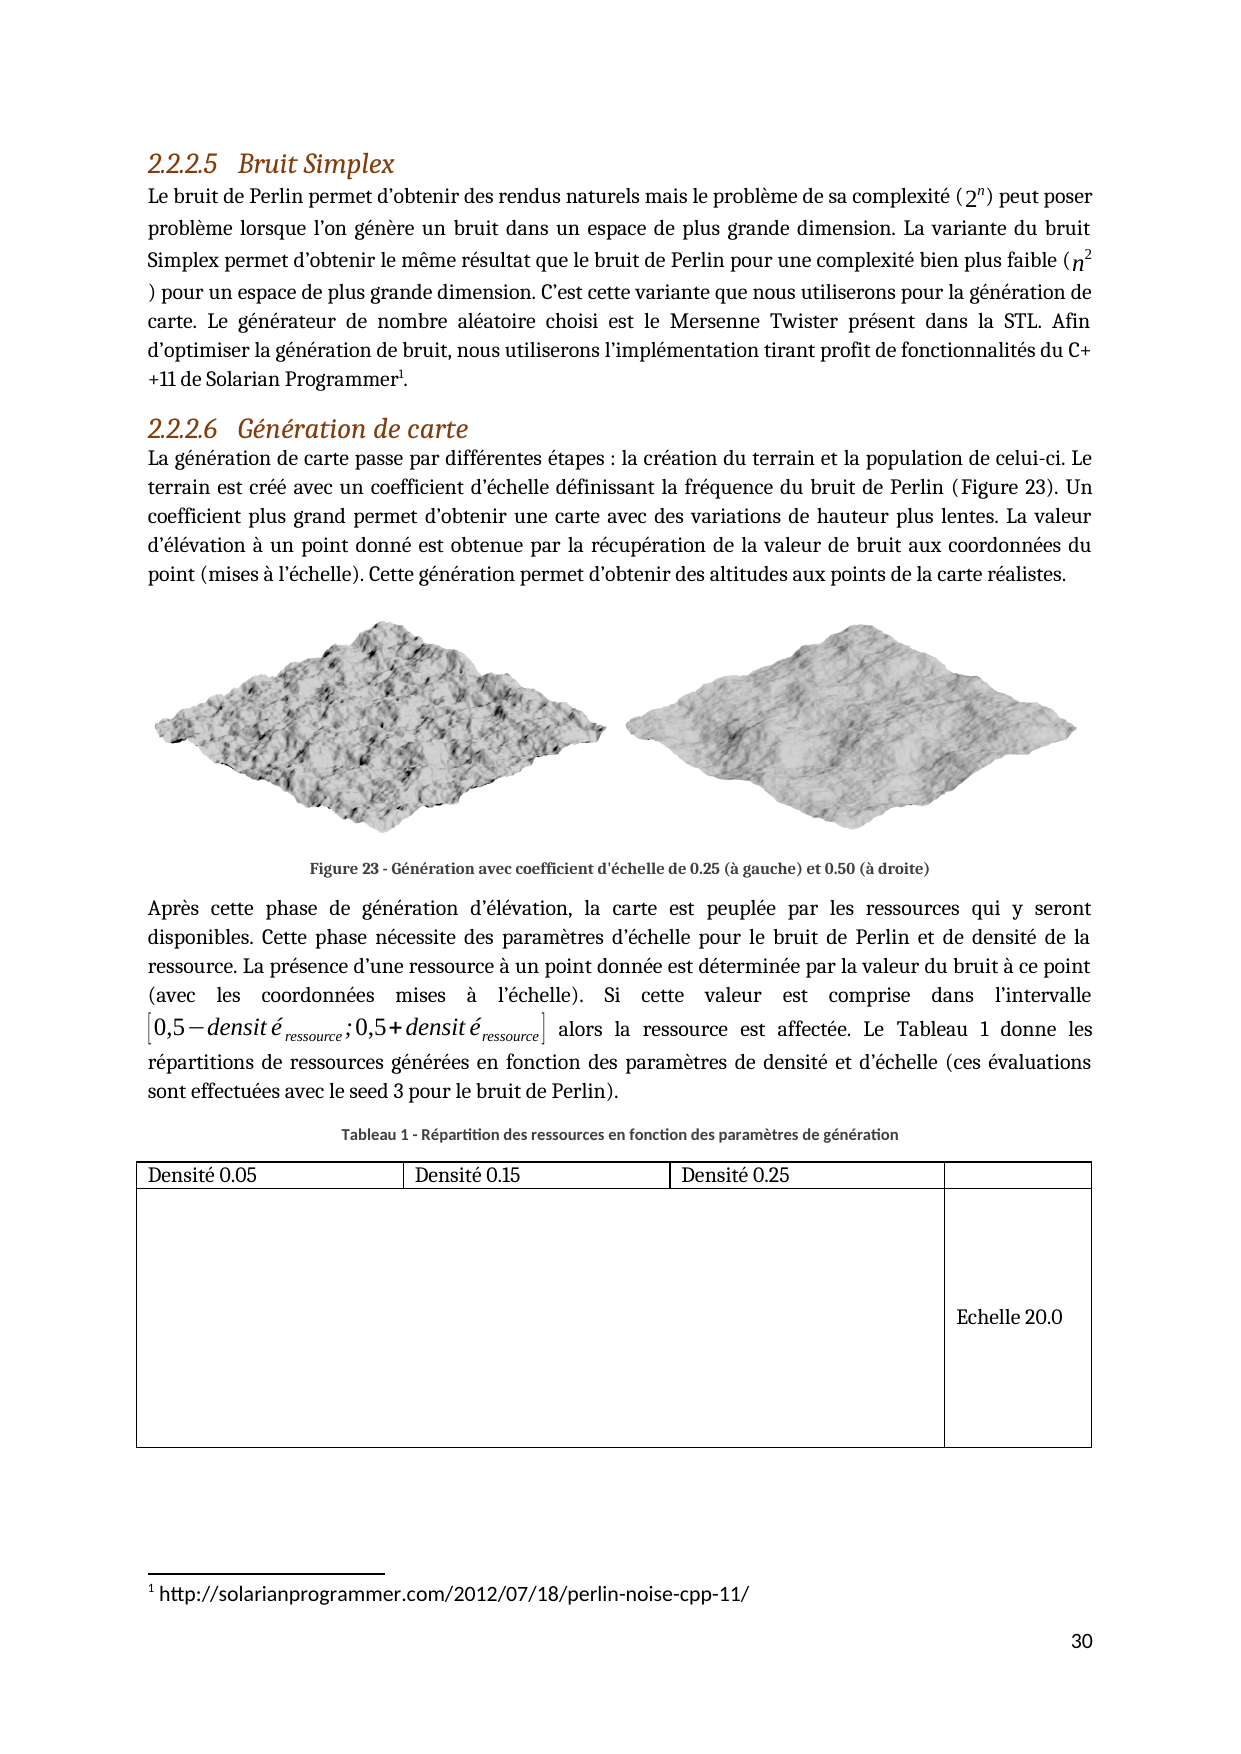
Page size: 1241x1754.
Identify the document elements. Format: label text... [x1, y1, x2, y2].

subtitle Génération de carte [148, 412, 1093, 446]
table_header Densité 0.15 [404, 1163, 669, 1188]
table_cell [137, 1189, 944, 1447]
picture [147, 607, 1091, 839]
text Le bruit de Perlin permet d’obtenir des rendus naturels mais le problème de sa complexité () peut poser problème lorsque l’on génère un bruit dans un espace de plus grande dimension. La variante du bruit Simplex permet d’obtenir le même résultat que le bruit de Perlin pour une complexité bien plus faible () pour un espace de plus grande dimension. C’est cette variante que nous utiliserons pour la génération de carte. Le générateur de nombre aléatoire choisi est le Mersenne Twister présent dans la STL. Afin d’optimiser la génération de bruit, nous utiliserons l’implémentation tirant profit de fonctionnalités du C++11 de Solarian Programmer. [148, 181, 1093, 392]
text Après cette phase de génération d’élévation, la carte est peuplée par les ressources qui y seront disponibles. Cette phase nécessite des paramètres d’échelle pour le bruit de Perlin et de densité de la ressource. La présence d’une ressource à un point donnée est déterminée par la valeur du bruit à ce point (avec les coordonnées mises à l’échelle). Si cette valeur est comprise dans l’intervalle alors la ressource est affectée. Le Tableau 1 donne les répartitions de ressources générées en fonction des paramètres de densité et d’échelle (ces évaluations sont effectuées avec le seed 3 pour le bruit de Perlin). [148, 896, 1093, 1104]
text La génération de carte passe par différentes étapes : la création du terrain et la population de celui-ci. Le terrain est créé avec un coefficient d’échelle définissant la fréquence du bruit de Perlin (Figure 22). Un coefficient plus grand permet d’obtenir une carte avec des variations de hauteur plus lentes. La valeur d’élévation à un point donné est obtenue par la récupération de la valeur de bruit aux coordonnées du point (mises à l’échelle). Cette génération permet d’obtenir des altitudes aux points de la carte réalistes. [148, 446, 1093, 587]
text Tableau 1 - Répartition des ressources en fonction des paramètres de génération [148, 1124, 1093, 1145]
text Figure 23 - Génération avec coefficient d'échelle de 0.25 (à gauche) et 0.50 (à droite) [148, 860, 1093, 879]
table_cell Echelle 20.0 [945, 1189, 1091, 1447]
table_header Densité 0.25 [671, 1163, 944, 1188]
table_header Densité 0.05 [137, 1163, 403, 1188]
subtitle Bruit Simplex [148, 148, 1093, 181]
table_header [945, 1163, 1091, 1188]
